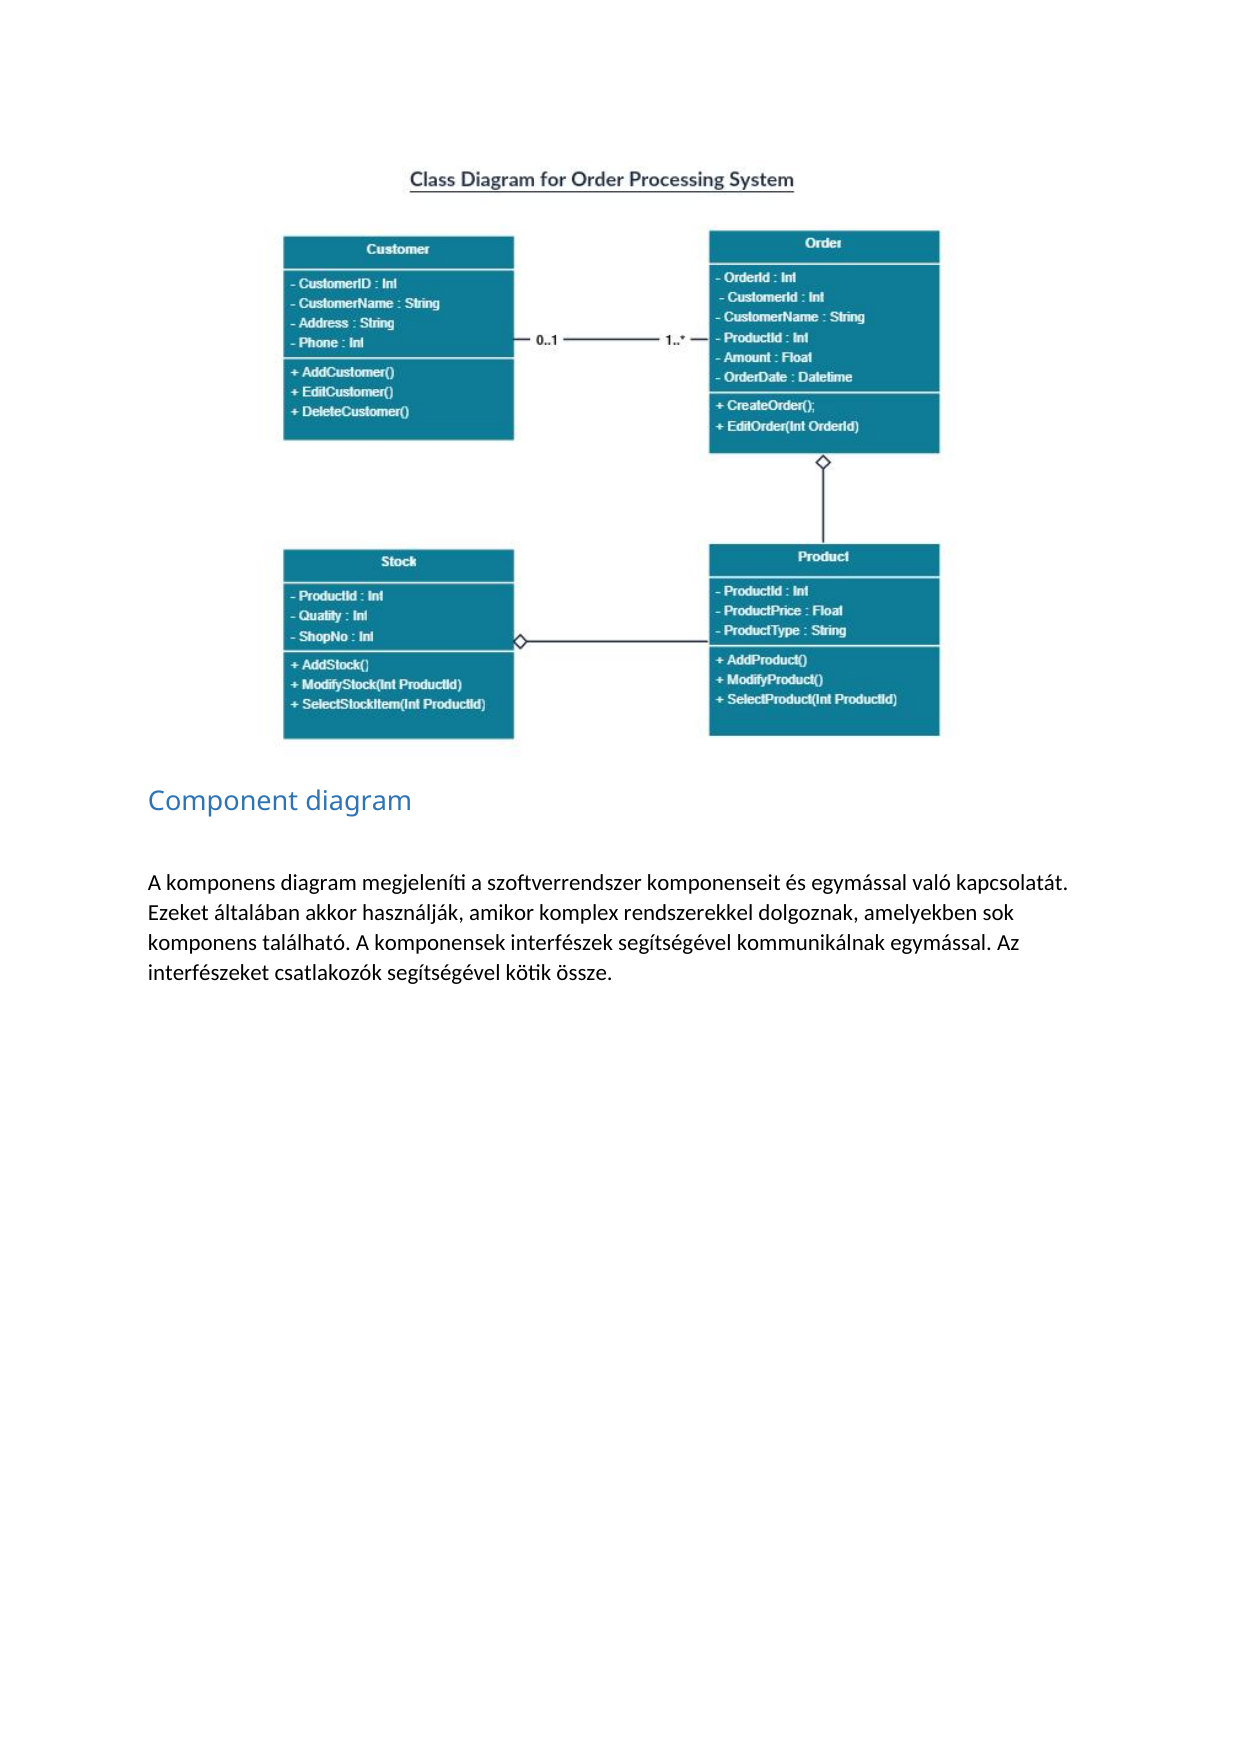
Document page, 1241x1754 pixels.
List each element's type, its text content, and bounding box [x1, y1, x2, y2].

subtitle Component diagram [148, 781, 1093, 818]
picture [147, 147, 1093, 763]
text A komponens diagram megjeleníti a szoftverrendszer komponenseit és egymással való kapcsolatát. Ezeket általában akkor használják, amikor komplex rendszerekkel dolgoznak, amelyekben sok komponens található. A komponensek interfészek segítségével kommunikálnak egymással. Az interfészeket csatlakozók segítségével kötik össze. [148, 868, 1093, 987]
